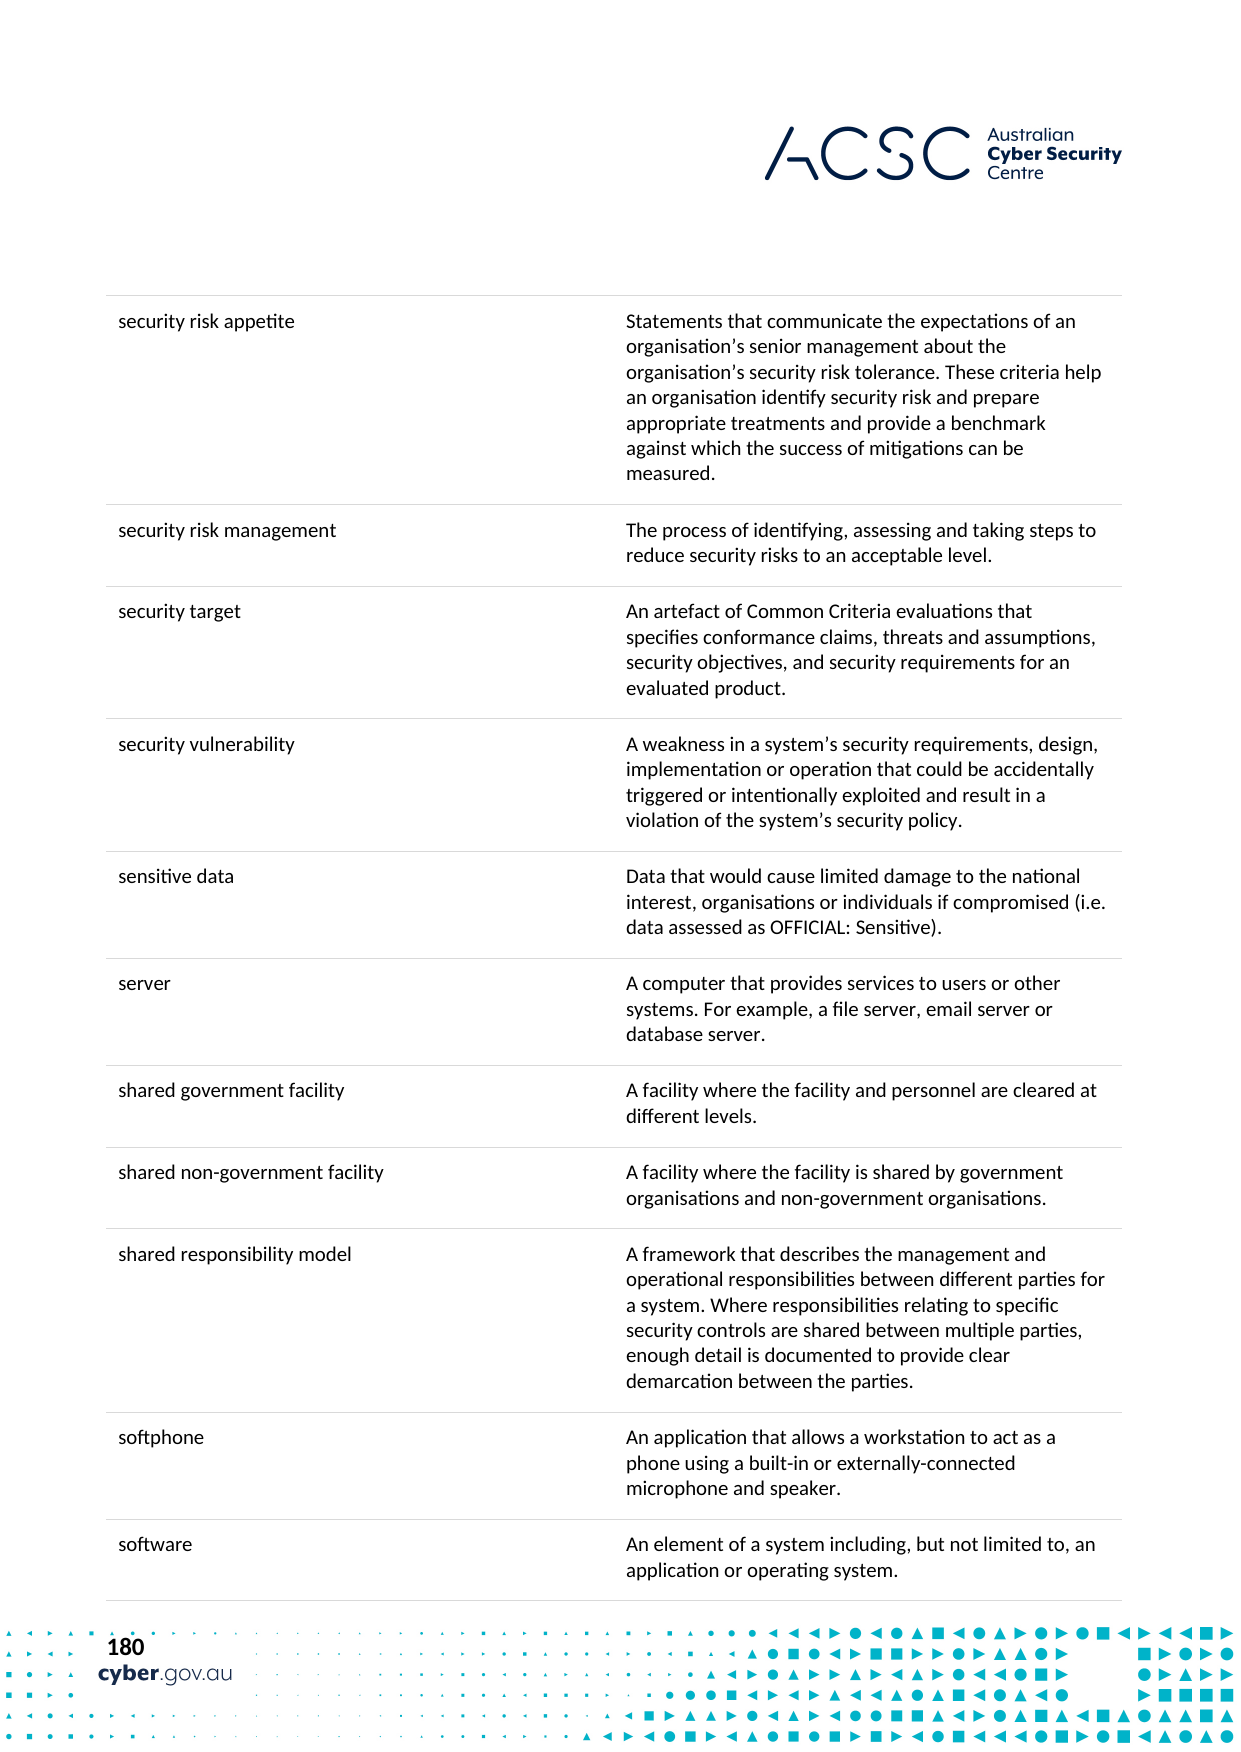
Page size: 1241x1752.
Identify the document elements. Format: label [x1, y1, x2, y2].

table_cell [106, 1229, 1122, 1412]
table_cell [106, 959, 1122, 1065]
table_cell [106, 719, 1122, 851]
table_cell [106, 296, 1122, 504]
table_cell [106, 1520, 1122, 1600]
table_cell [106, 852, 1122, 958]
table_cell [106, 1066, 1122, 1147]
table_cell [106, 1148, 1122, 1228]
picture [0, 1624, 1237, 1747]
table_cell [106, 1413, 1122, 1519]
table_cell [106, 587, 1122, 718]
picture [0, 0, 1240, 317]
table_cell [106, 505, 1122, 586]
